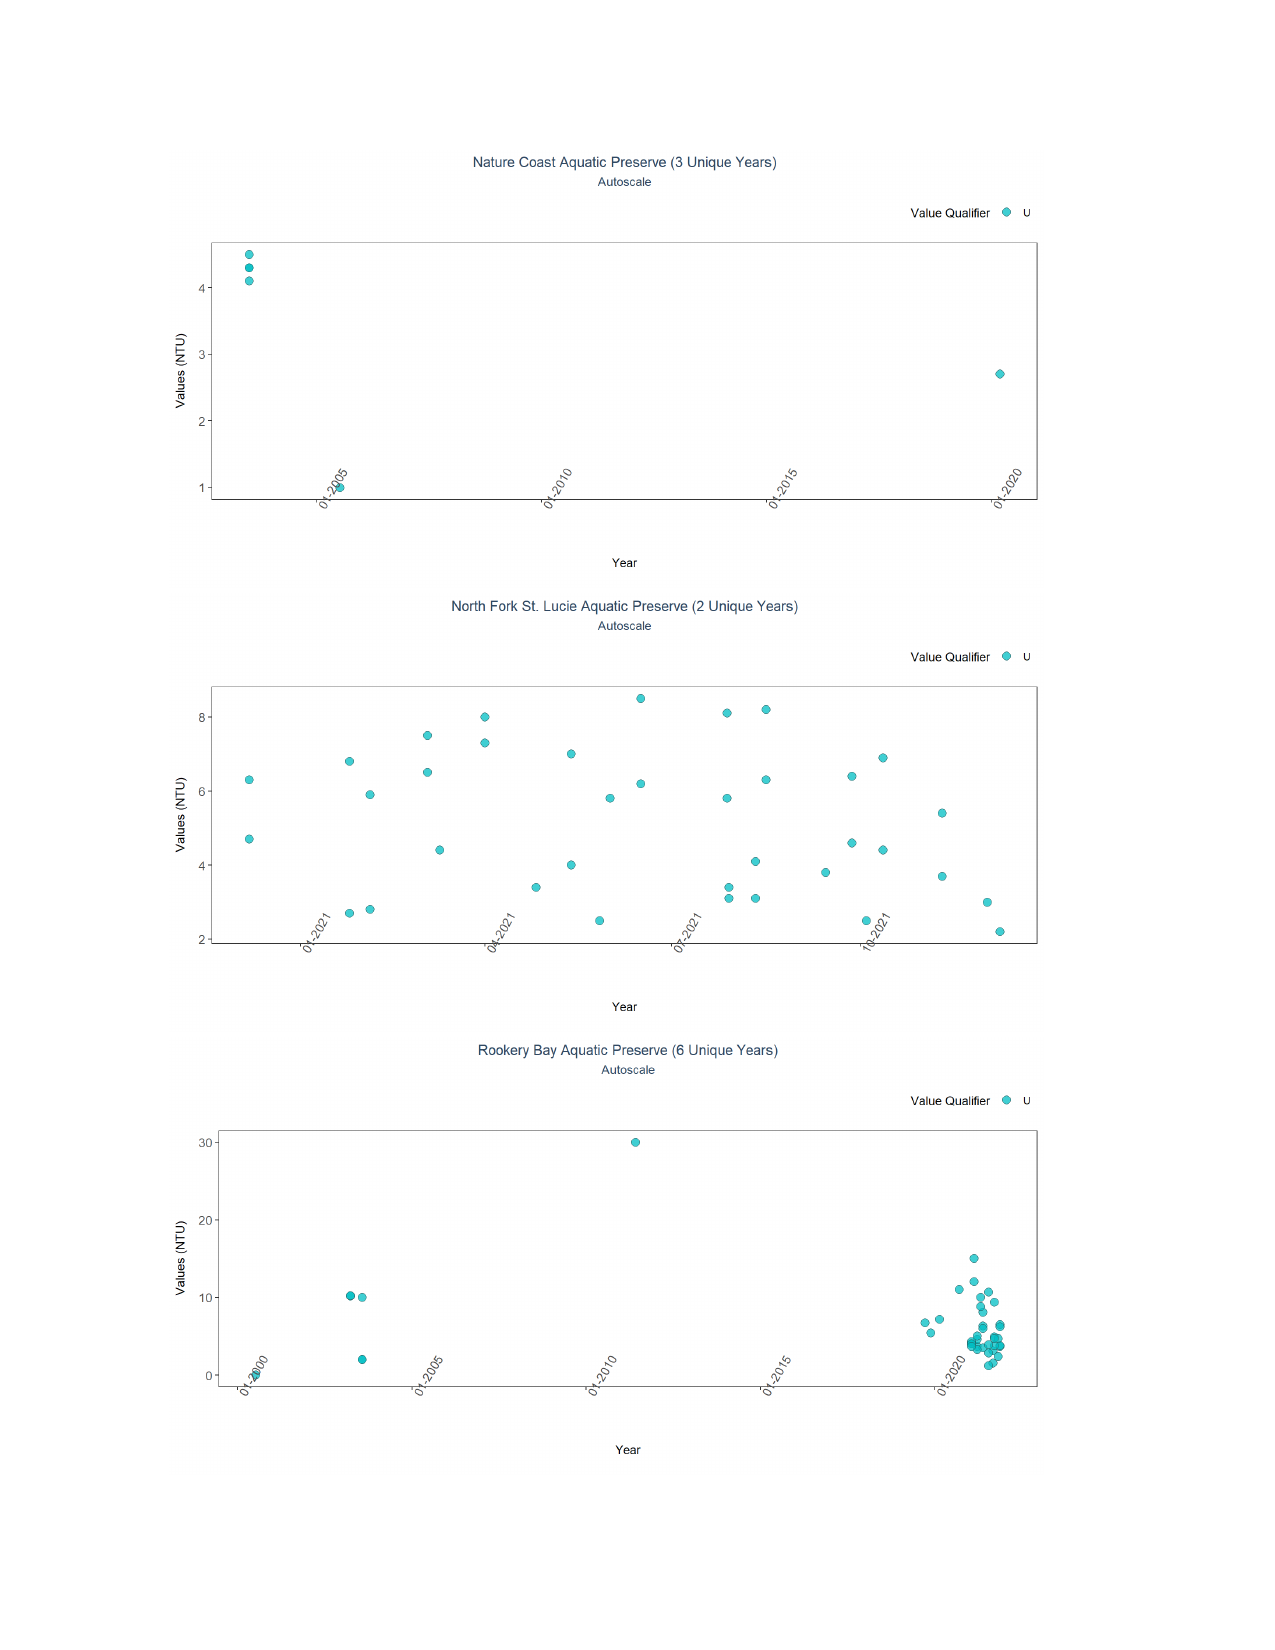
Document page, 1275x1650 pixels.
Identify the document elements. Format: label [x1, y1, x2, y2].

picture [168, 593, 1044, 1032]
picture [168, 150, 1044, 588]
picture [168, 1037, 1044, 1475]
